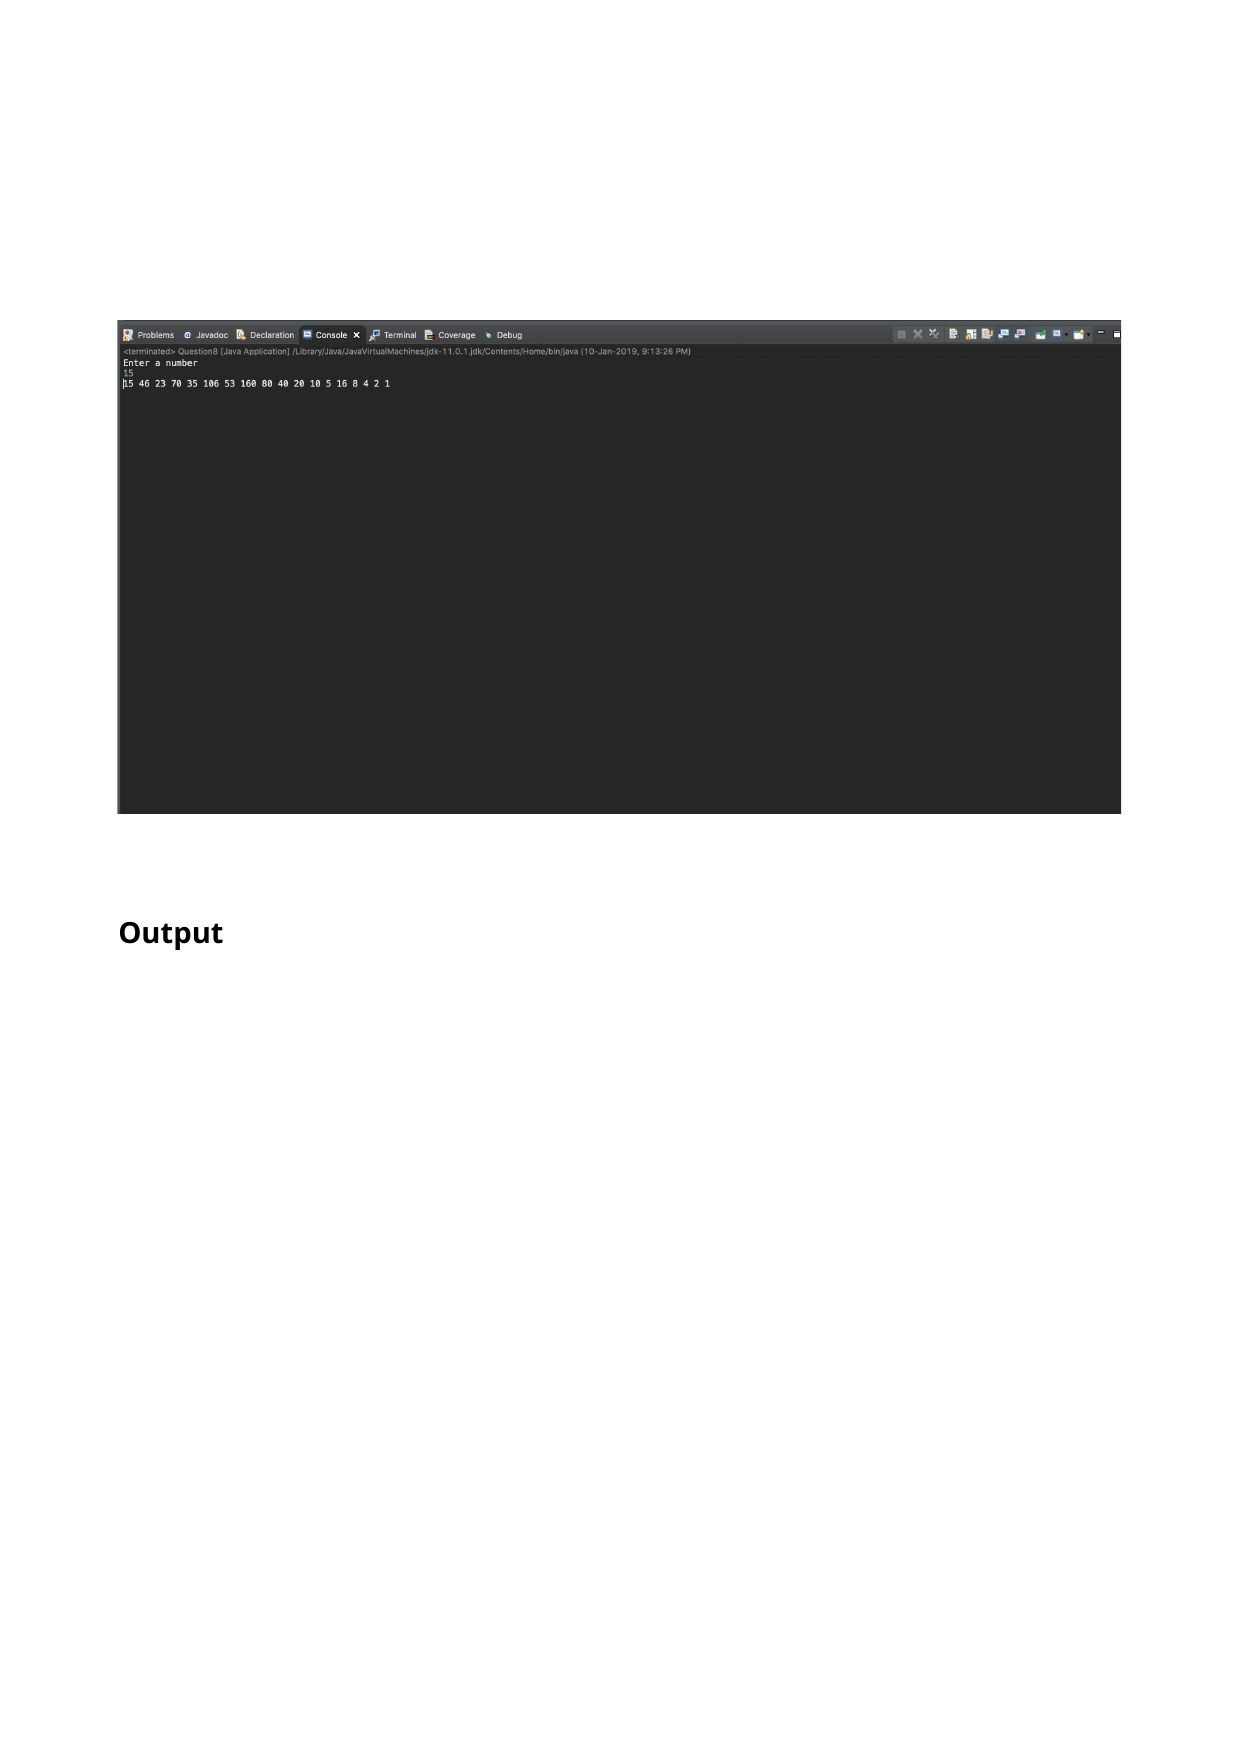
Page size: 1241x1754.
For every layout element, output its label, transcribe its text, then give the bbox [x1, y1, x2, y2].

text Output [118, 912, 1122, 952]
picture [117, 320, 1122, 814]
